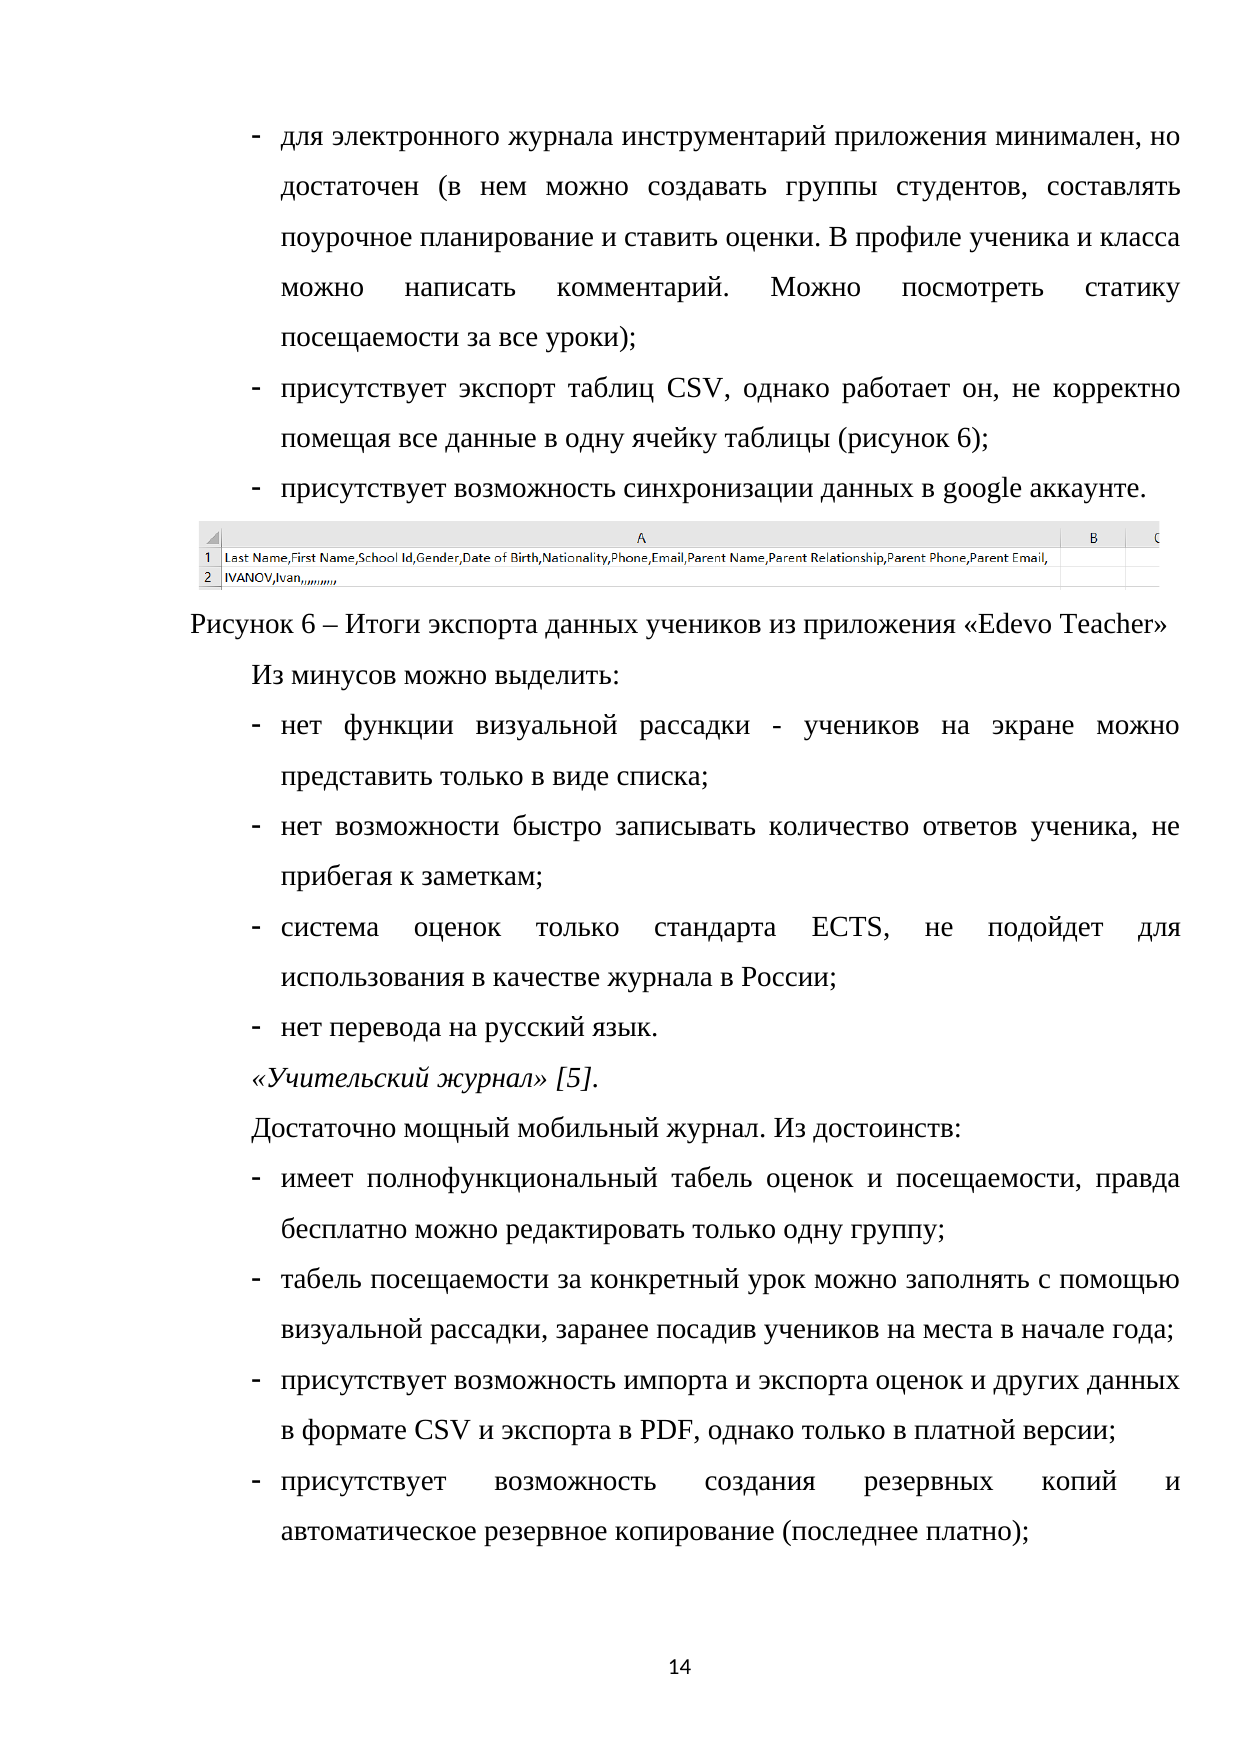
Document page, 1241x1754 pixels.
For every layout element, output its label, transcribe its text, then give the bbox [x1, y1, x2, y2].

picture [198, 521, 1160, 590]
list нет функции визуальной рассадки - учеников на экране можно представить только в виде списка; [251, 707, 1181, 791]
text «Учительский журнал» [5]. [177, 1060, 1181, 1093]
list для электронного журнала инструментарий приложения минимален, но достаточен (в нем можно создавать группы студентов, составлять поурочное планирование и ставить оценки. В профиле ученика и класса можно написать комментарий. Можно посмотреть статику посещаемости за все уроки); [251, 118, 1181, 353]
list нет перевода на русский язык. [251, 1009, 1181, 1043]
list присутствует возможность импорта и экспорта оценок и других данных в формате CSV и экспорта в PDF, однако только в платной версии; [251, 1362, 1181, 1446]
list присутствует возможность синхронизации данных в google аккаунте. [251, 471, 1181, 504]
list присутствует экспорт таблиц CSV, однако работает он, не корректно помещая все данные в одну ячейку таблицы (рисунок 6); [251, 370, 1181, 454]
text Из минусов можно выделить: [177, 657, 1181, 691]
list имеет полнофункциональный табель оценок и посещаемости, правда бесплатно можно редактировать только одну группу; [251, 1161, 1181, 1244]
list присутствует возможность создания резервных копий и автоматическое резервное копирование (последнее платно); [251, 1463, 1181, 1547]
list нет возможности быстро записывать количество ответов ученика, не прибегая к заметкам; [251, 808, 1181, 892]
list система оценок только стандарта ECTS, не подойдет для использования в качестве журнала в России; [251, 909, 1181, 993]
text Достаточно мощный мобильный журнал. Из достоинств: [177, 1110, 1181, 1144]
list табель посещаемости за конкретный урок можно заполнять с помощью визуальной рассадки, заранее посадив учеников на места в начале года; [251, 1261, 1181, 1345]
